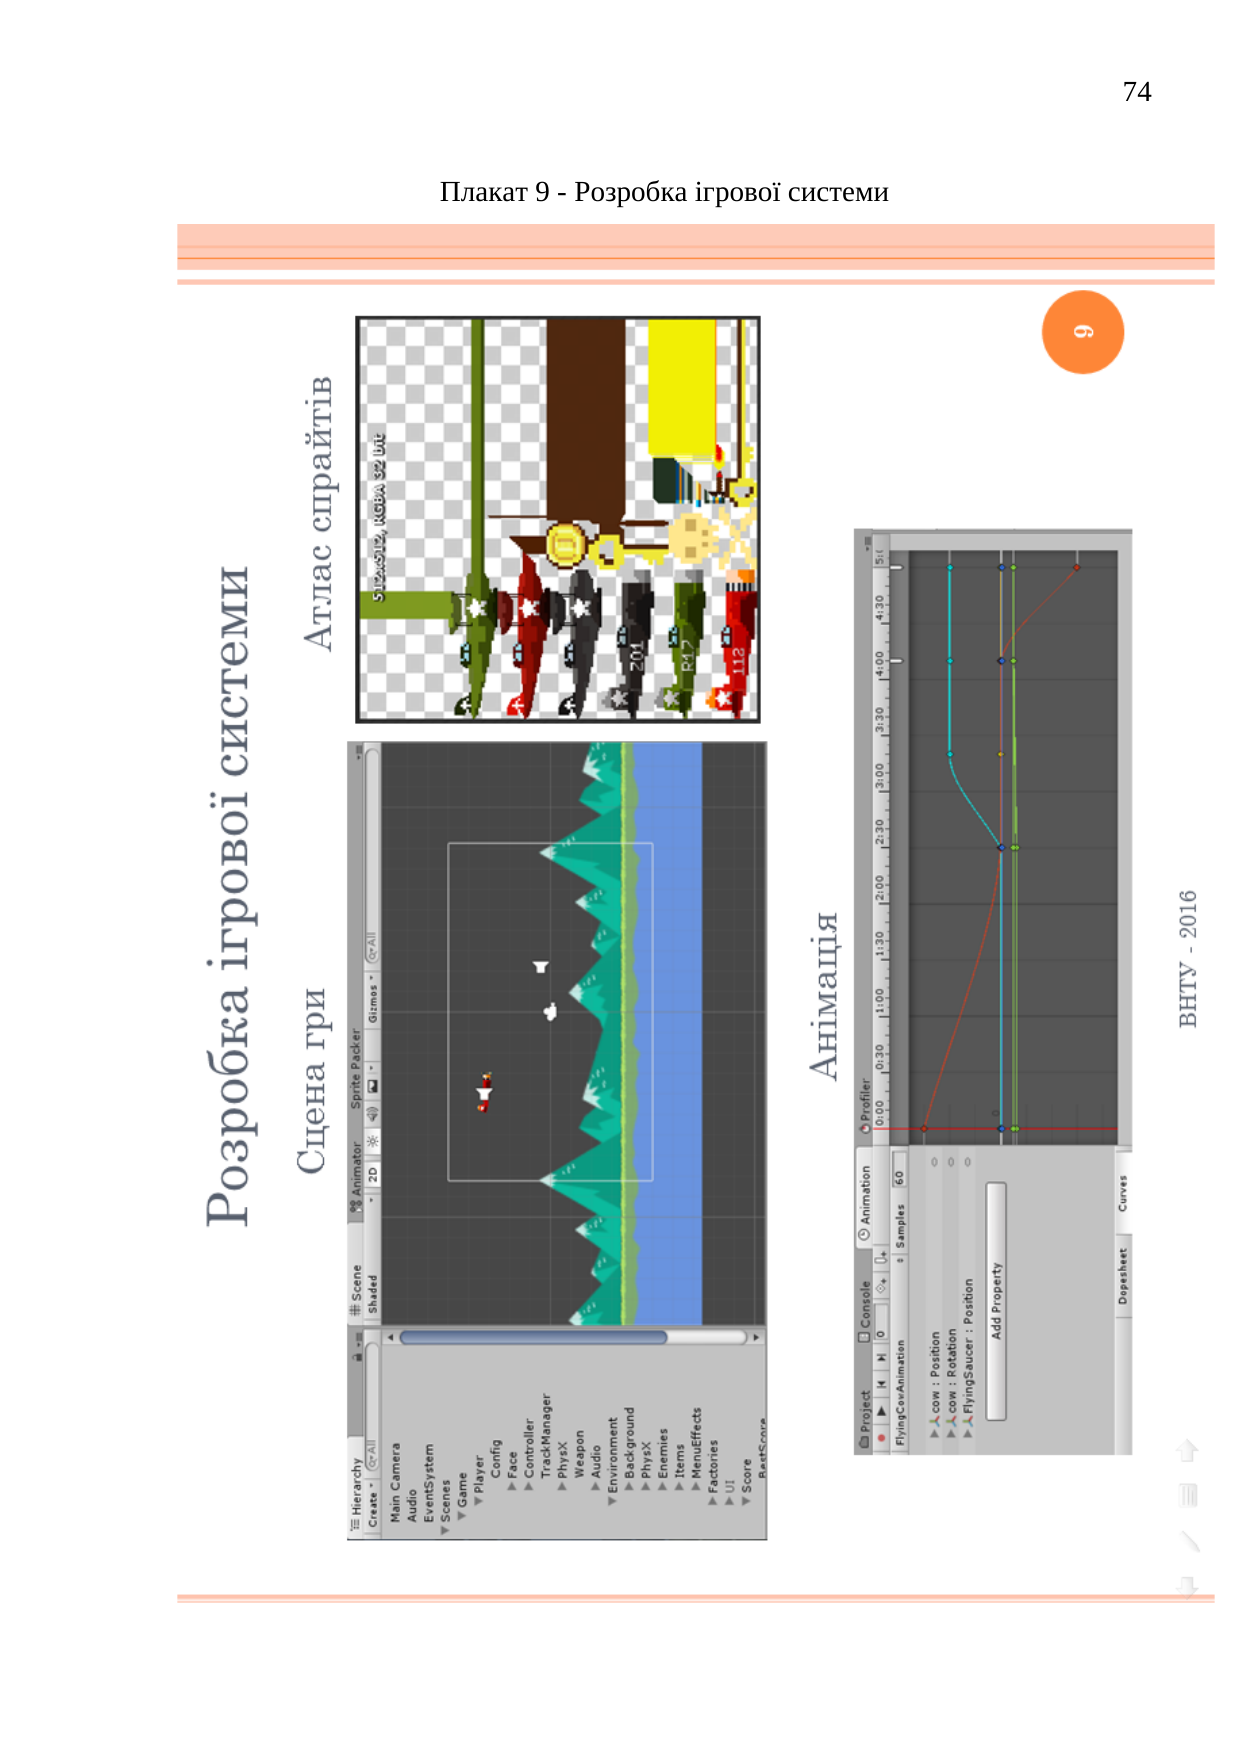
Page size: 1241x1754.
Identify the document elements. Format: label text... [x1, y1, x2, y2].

picture [177, 224, 1215, 1611]
text Плакат 9 - Розробка ігрової системи [177, 174, 1152, 208]
